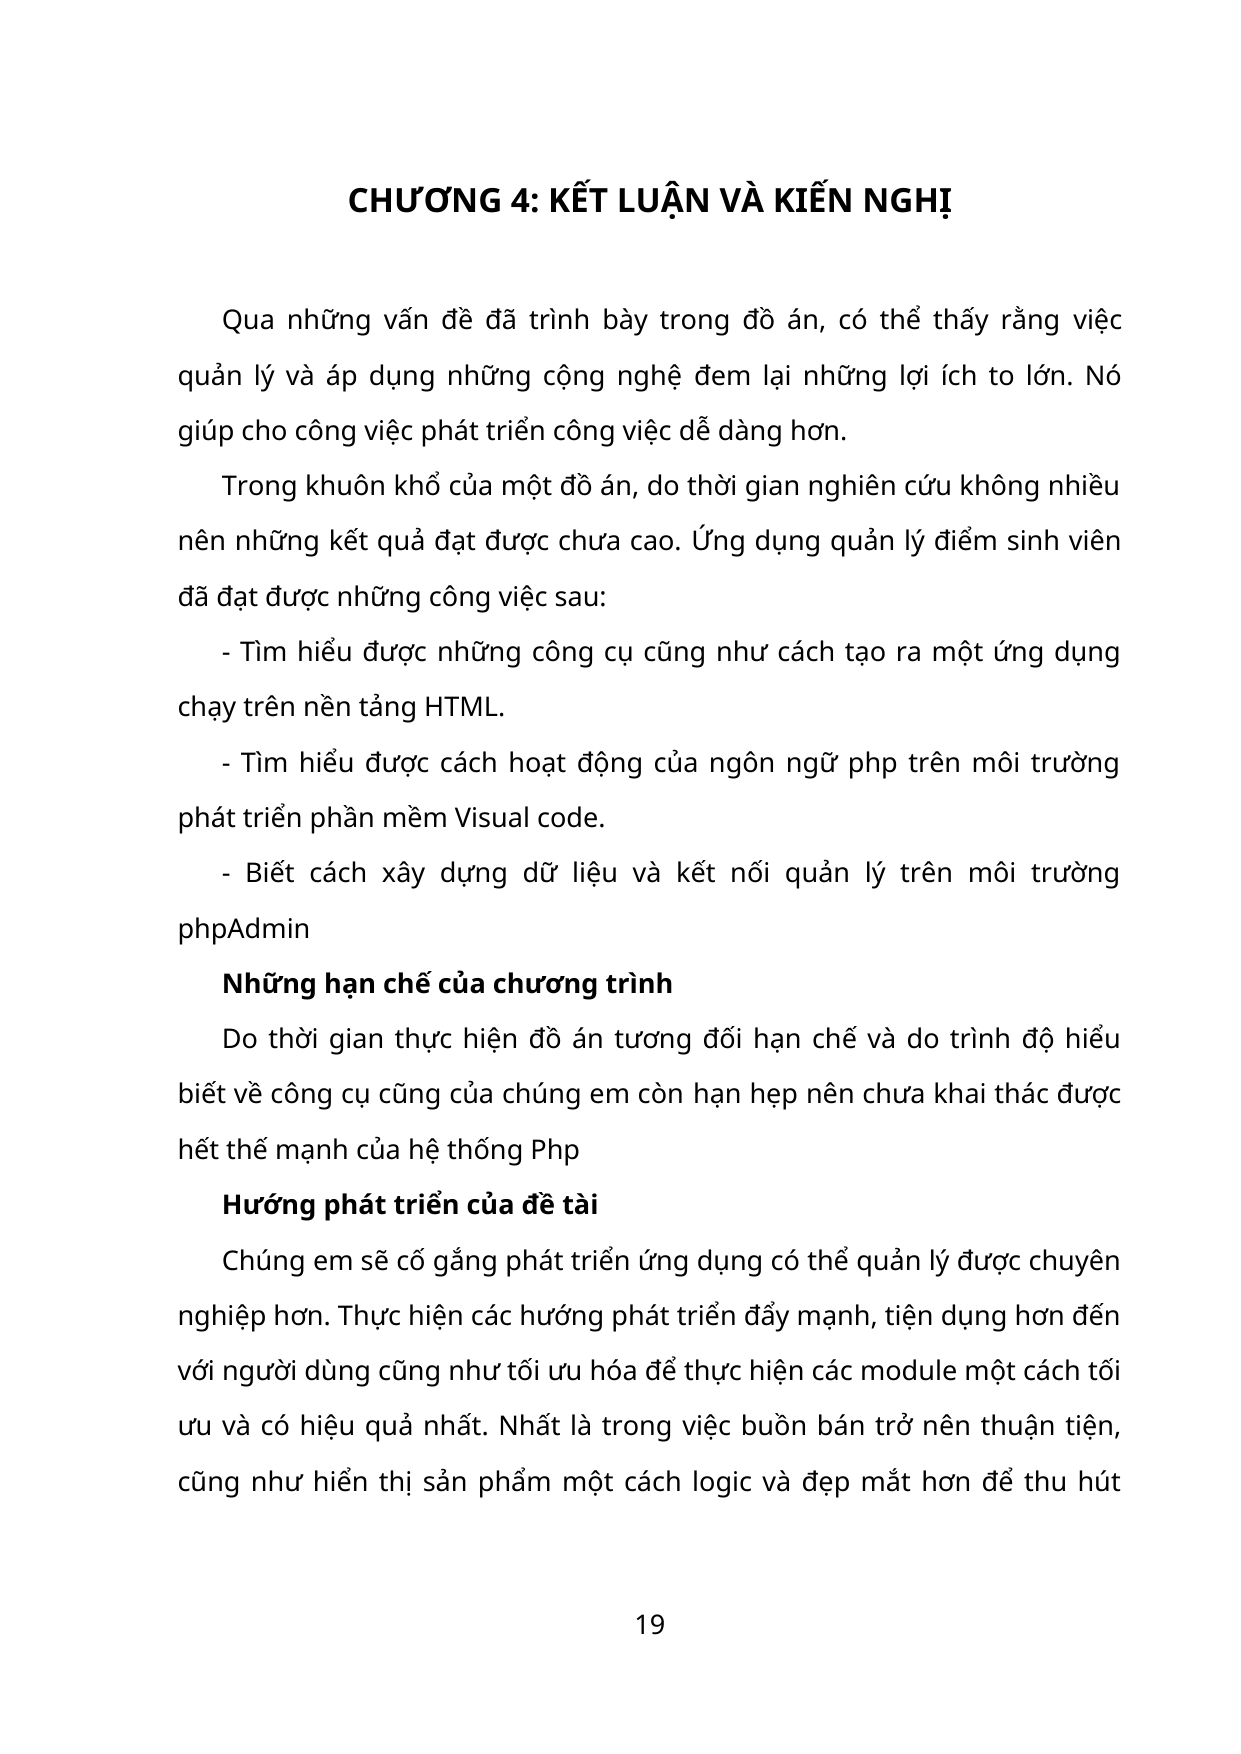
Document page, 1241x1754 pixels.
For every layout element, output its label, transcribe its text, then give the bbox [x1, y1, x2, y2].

text - Tìm hiểu được những công cụ cũng như cách tạo ra một ứng dụng chạy trên nền tảng HTML. [177, 632, 1122, 725]
text Qua những vấn đề đã trình bày trong đồ án, có thể thấy rằng việc quản lý và áp dụng những cộng nghệ đem lại những lợi ích to lớn. Nó giúp cho công việc phát triển công việc dễ dàng hơn. [177, 301, 1122, 448]
text - Tìm hiểu được cách hoạt động của ngôn ngữ php trên môi trường phát triển phần mềm Visual code. [177, 743, 1122, 835]
subtitle CHƯƠNG 4: KẾT LUẬN VÀ KIẾN NGHỊ [177, 177, 1122, 223]
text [177, 1241, 1122, 1499]
text Những hạn chế của chương trình [177, 964, 1122, 1001]
text - Biết cách xây dựng dữ liệu và kết nối quản lý trên môi trường phpAdmin [177, 854, 1122, 946]
text Hướng phát triển của đề tài [177, 1186, 1122, 1222]
text Do thời gian thực hiện đồ án tương đối hạn chế và do trình độ hiểu biết về công cụ cũng của chúng em còn hạn hẹp nên chưa khai thác được hết thế mạnh của hệ thống Php [177, 1020, 1122, 1167]
text Trong khuôn khổ của một đồ án, do thời gian nghiên cứu không nhiều nên những kết quả đạt được chưa cao. Ứng dụng quản lý điểm sinh viên đã đạt được những công việc sau: [177, 467, 1122, 614]
